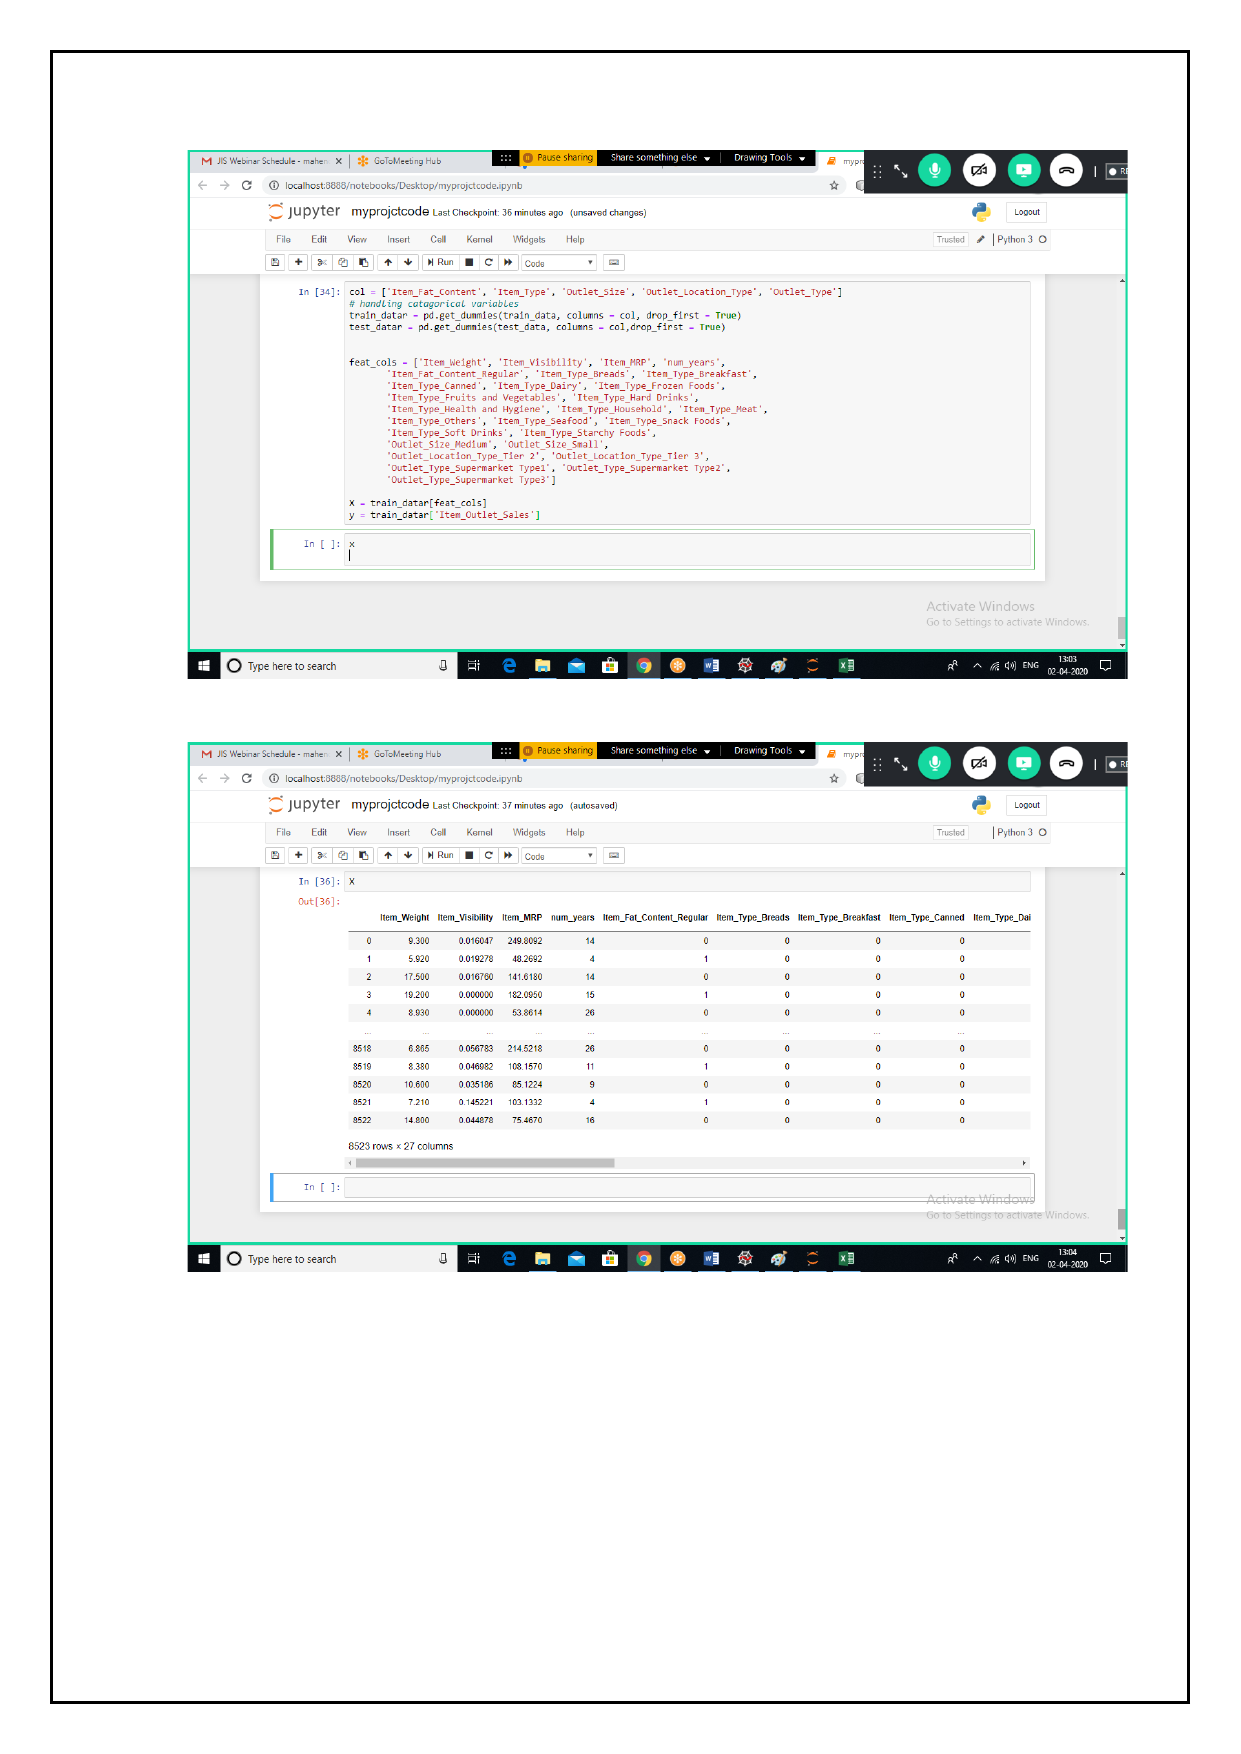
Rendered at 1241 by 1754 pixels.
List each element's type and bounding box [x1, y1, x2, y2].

picture [187, 150, 1128, 679]
picture [187, 742, 1128, 1272]
